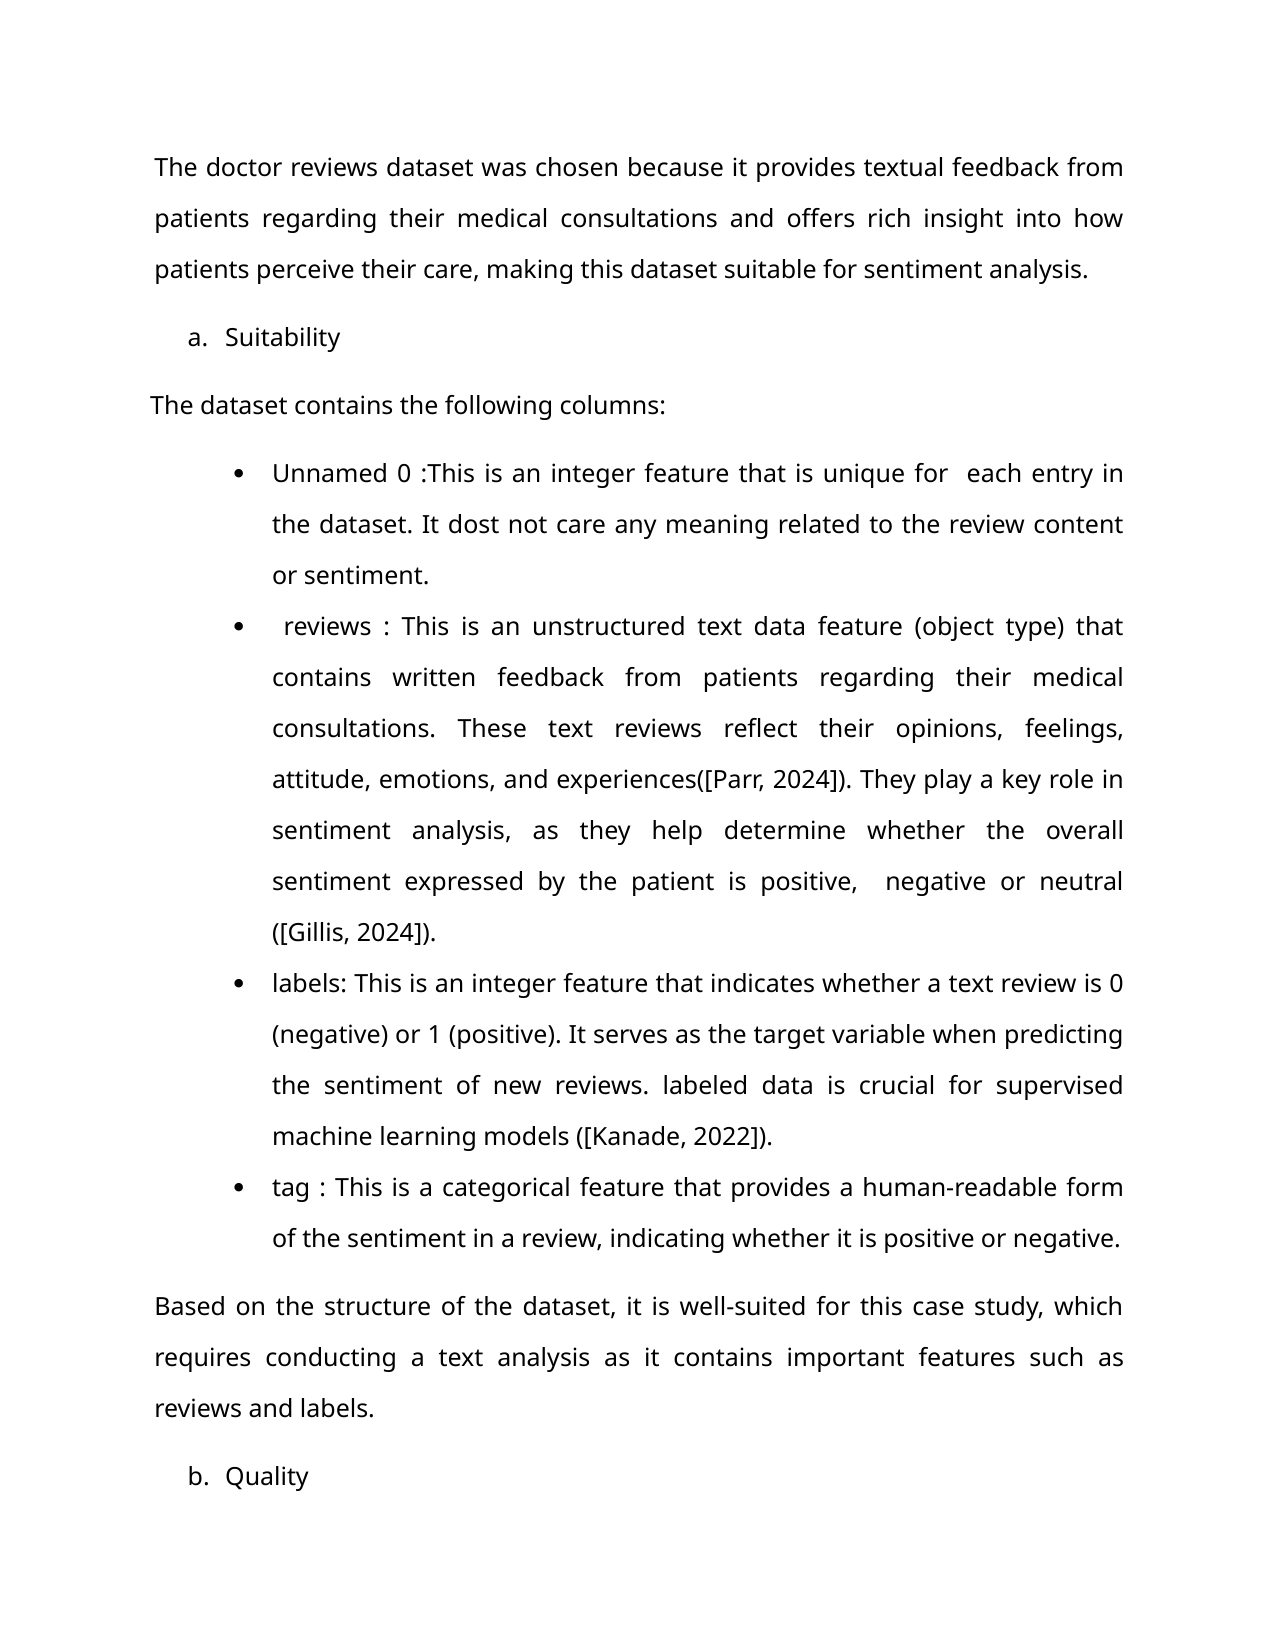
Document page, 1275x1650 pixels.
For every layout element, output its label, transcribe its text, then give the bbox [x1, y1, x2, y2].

list reviews : This is an unstructured text data feature (object type) that contains written feedback from patients regarding their medical consultations. These text reviews reflect their opinions, feelings, attitude, emotions, and experiences([Parr, 2024]). They play a key role in sentiment analysis, as they help determine whether the overall sentiment expressed by the patient is positive, negative or neutral ([Gillis, 2024]). [234, 608, 1125, 949]
text Based on the structure of the dataset, it is well-suited for this case study, which requires conducting a text analysis as it contains important features such as reviews and labels. [154, 1288, 1125, 1425]
text The dataset contains the following columns: [150, 387, 1125, 422]
list Unnamed 0 :This is an integer feature that is unique for each entry in the dataset. It dost not care any meaning related to the review content or sentiment. [234, 455, 1125, 591]
text The doctor reviews dataset was chosen because it provides textual feedback from patients regarding their medical consultations and offers rich insight into how patients perceive their care, making this dataset suitable for sentiment analysis. [154, 150, 1125, 286]
list tag : This is a categorical feature that provides a human-readable form of the sentiment in a review, indicating whether it is positive or negative. [234, 1170, 1125, 1255]
list Suitability [187, 320, 1125, 354]
list labels: This is an integer feature that indicates whether a text review is 0 (negative) or 1 (positive). It serves as the target variable when predicting the sentiment of new reviews. labeled data is crucial for supervised machine learning models ([Kanade, 2022]). [234, 966, 1125, 1153]
list Quality [187, 1458, 1125, 1492]
